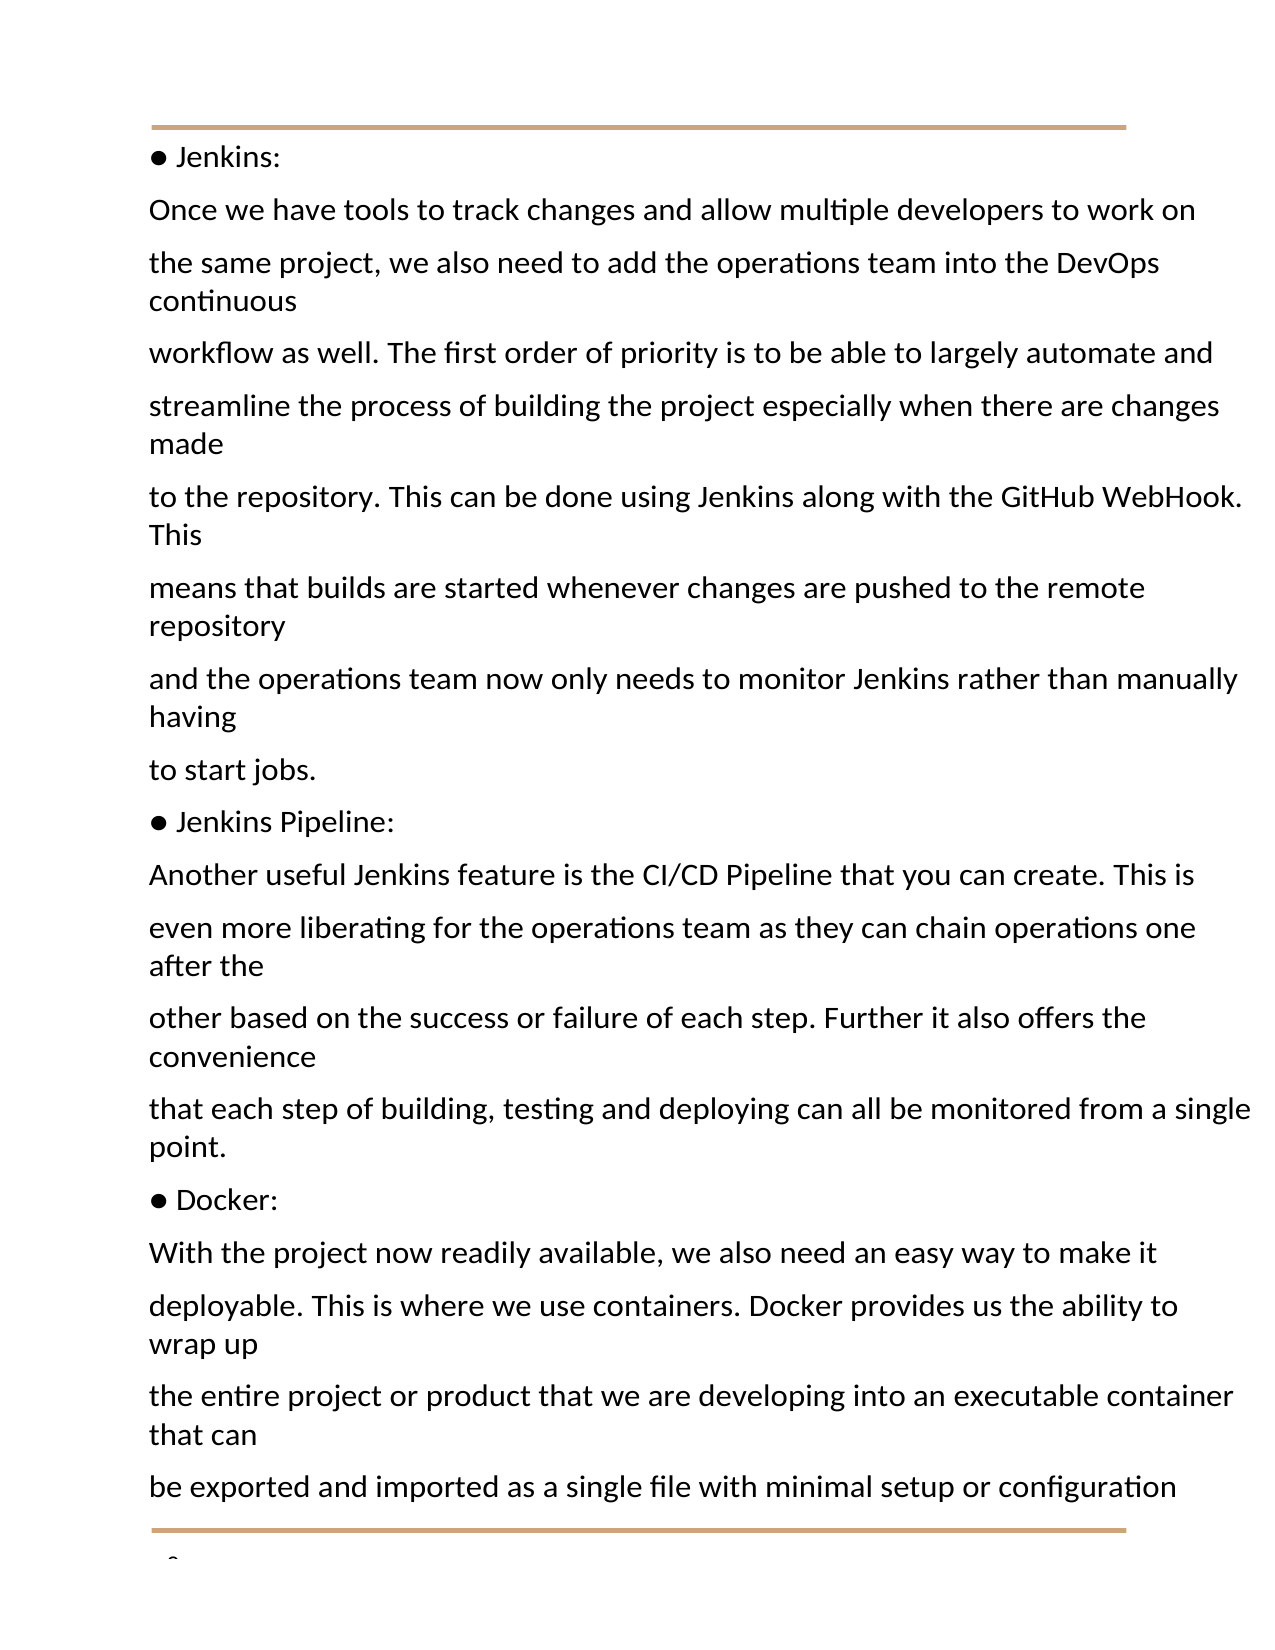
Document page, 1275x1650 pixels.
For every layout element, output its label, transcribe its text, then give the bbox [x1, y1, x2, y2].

picture [151, 1528, 1127, 1533]
subtitle ● Docker: [148, 1180, 1254, 1218]
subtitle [148, 1467, 1254, 1506]
subtitle Another useful Jenkins feature is the CI/CD Pipeline that you can create. This is [148, 855, 1254, 893]
subtitle other based on the success or failure of each step. Further it also offers the convenience [148, 999, 1254, 1075]
subtitle means that builds are started whenever changes are pushed to the remote repository [148, 568, 1254, 644]
subtitle even more liberating for the operations team as they can chain operations one after the [148, 908, 1254, 984]
subtitle that each step of building, testing and deploying can all be monitored from a single point. [148, 1089, 1254, 1166]
subtitle With the project now readily available, we also need an easy way to make it [148, 1233, 1254, 1271]
subtitle the same project, we also need to add the operations team into the DevOps continuous [148, 243, 1254, 319]
subtitle ● Jenkins Pipeline: [148, 802, 1254, 841]
picture [151, 125, 1127, 130]
subtitle and the operations team now only needs to monitor Jenkins rather than manually having [148, 659, 1254, 735]
subtitle to start jobs. [148, 750, 1254, 788]
subtitle deployable. This is where we use containers. Docker provides us the ability to wrap up [148, 1286, 1254, 1362]
subtitle Once we have tools to track changes and allow multiple developers to work on [148, 190, 1254, 228]
subtitle to the repository. This can be done using Jenkins along with the GitHub WebHook. This [148, 477, 1254, 553]
subtitle ● Jenkins: [148, 137, 1254, 176]
subtitle workflow as well. The first order of priority is to be able to largely automate and [148, 334, 1254, 372]
subtitle the entire project or product that we are developing into an executable container that can [148, 1377, 1254, 1453]
subtitle streamline the process of building the project especially when there are changes made [148, 386, 1254, 463]
